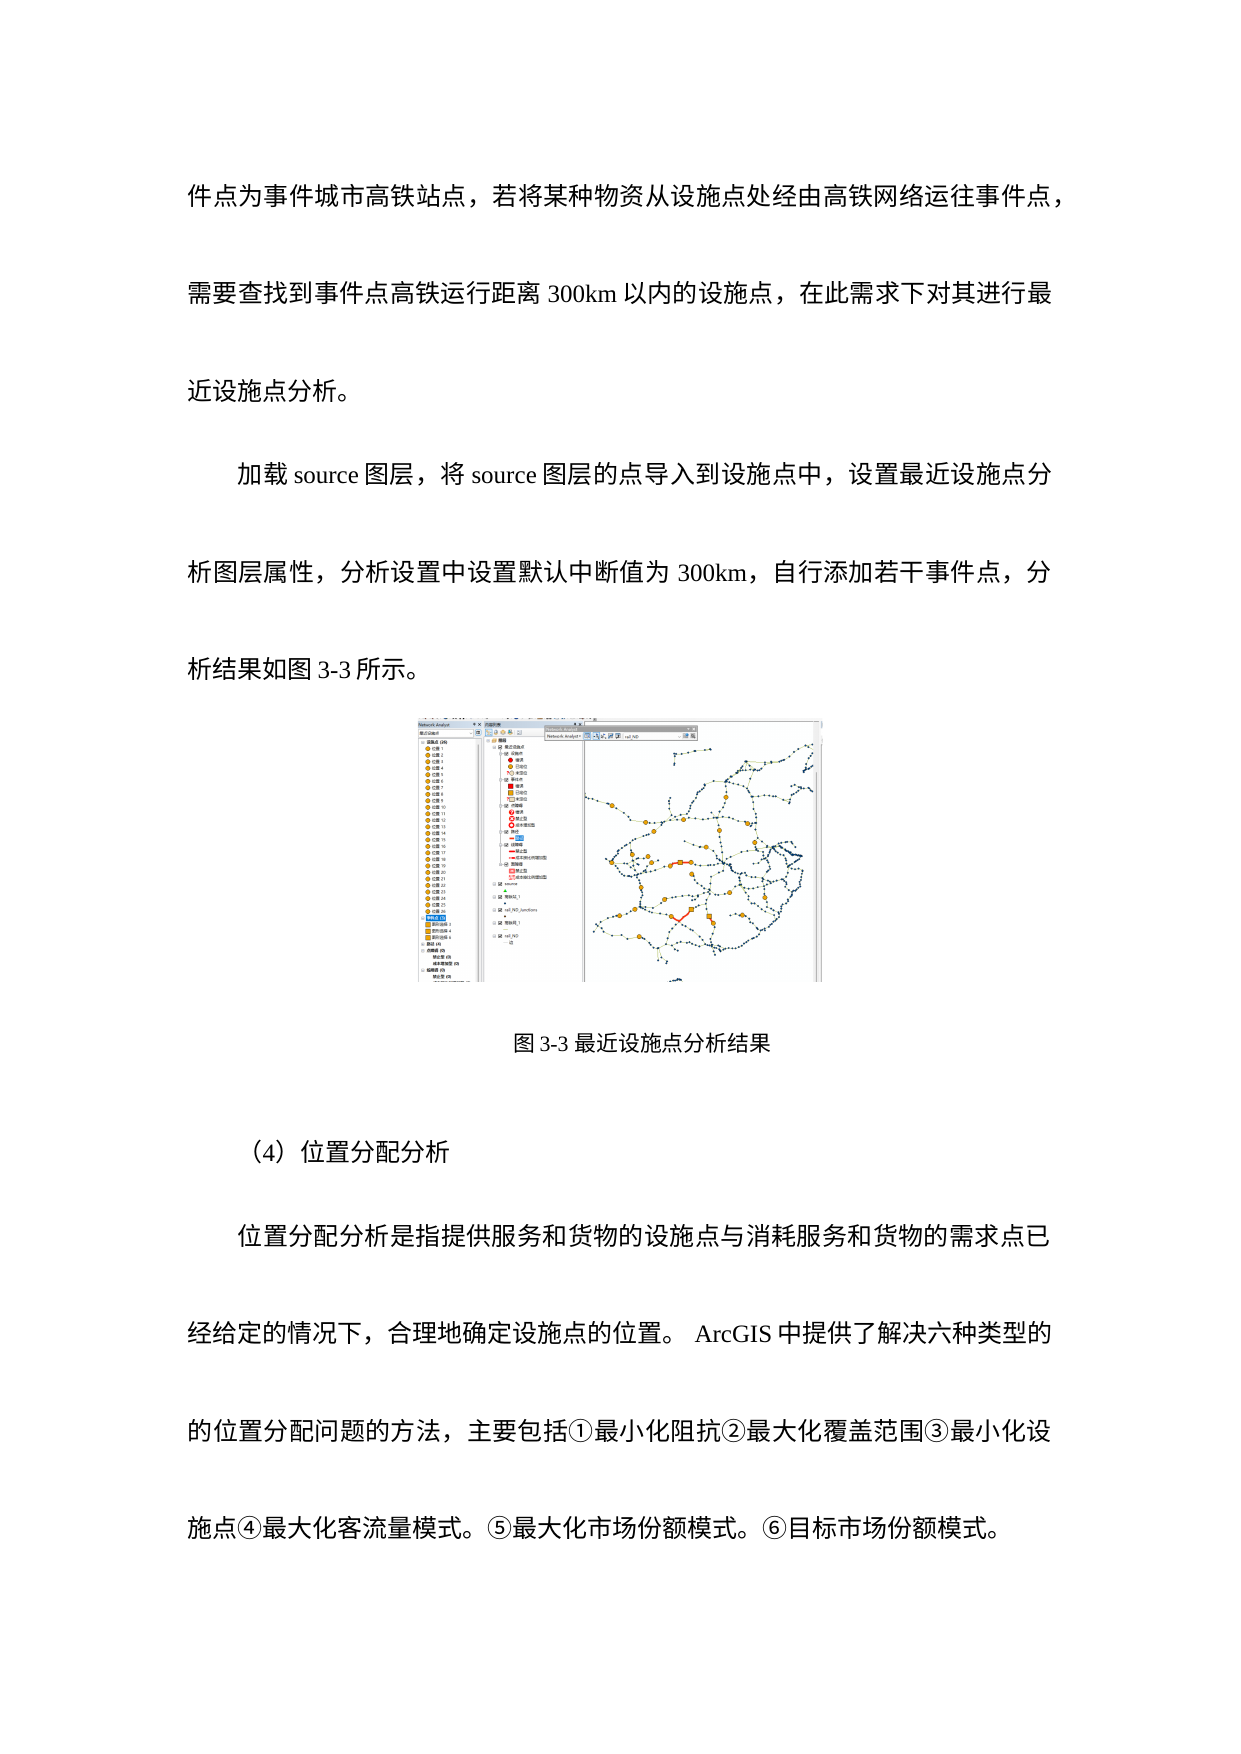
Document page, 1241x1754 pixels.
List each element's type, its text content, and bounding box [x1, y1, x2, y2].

text 图3-3 最近设施点分析结果 [187, 1025, 1053, 1058]
picture [417, 718, 823, 982]
text 位置分配分析是指提供服务和货物的设施点与消耗服务和货物的需求点已经给定的情况下，合理地确定设施点的位置。 ArcGIS中提供了解决六种类型的的位置分配问题的方法，主要包括①最小化阻抗②最大化覆盖范围③最小化设施点④最大化客流量模式。⑤最大化市场份额模式。⑥目标市场份额模式。 [187, 1202, 1053, 1559]
text 加载source图层，将source图层的点导入到设施点中，设置最近设施点分析图层属性，分析设置中设置默认中断值为300km，自行添加若干事件点，分析结果如图3-3所示。 [187, 440, 1053, 700]
text 件点为事件城市高铁站点，若将某种物资从设施点处经由高铁网络运往事件点，需要查找到事件点高铁运行距离300km以内的设施点，在此需求下对其进行最近设施点分析。 [187, 162, 1053, 422]
text （4）位置分配分析 [187, 1118, 1053, 1183]
